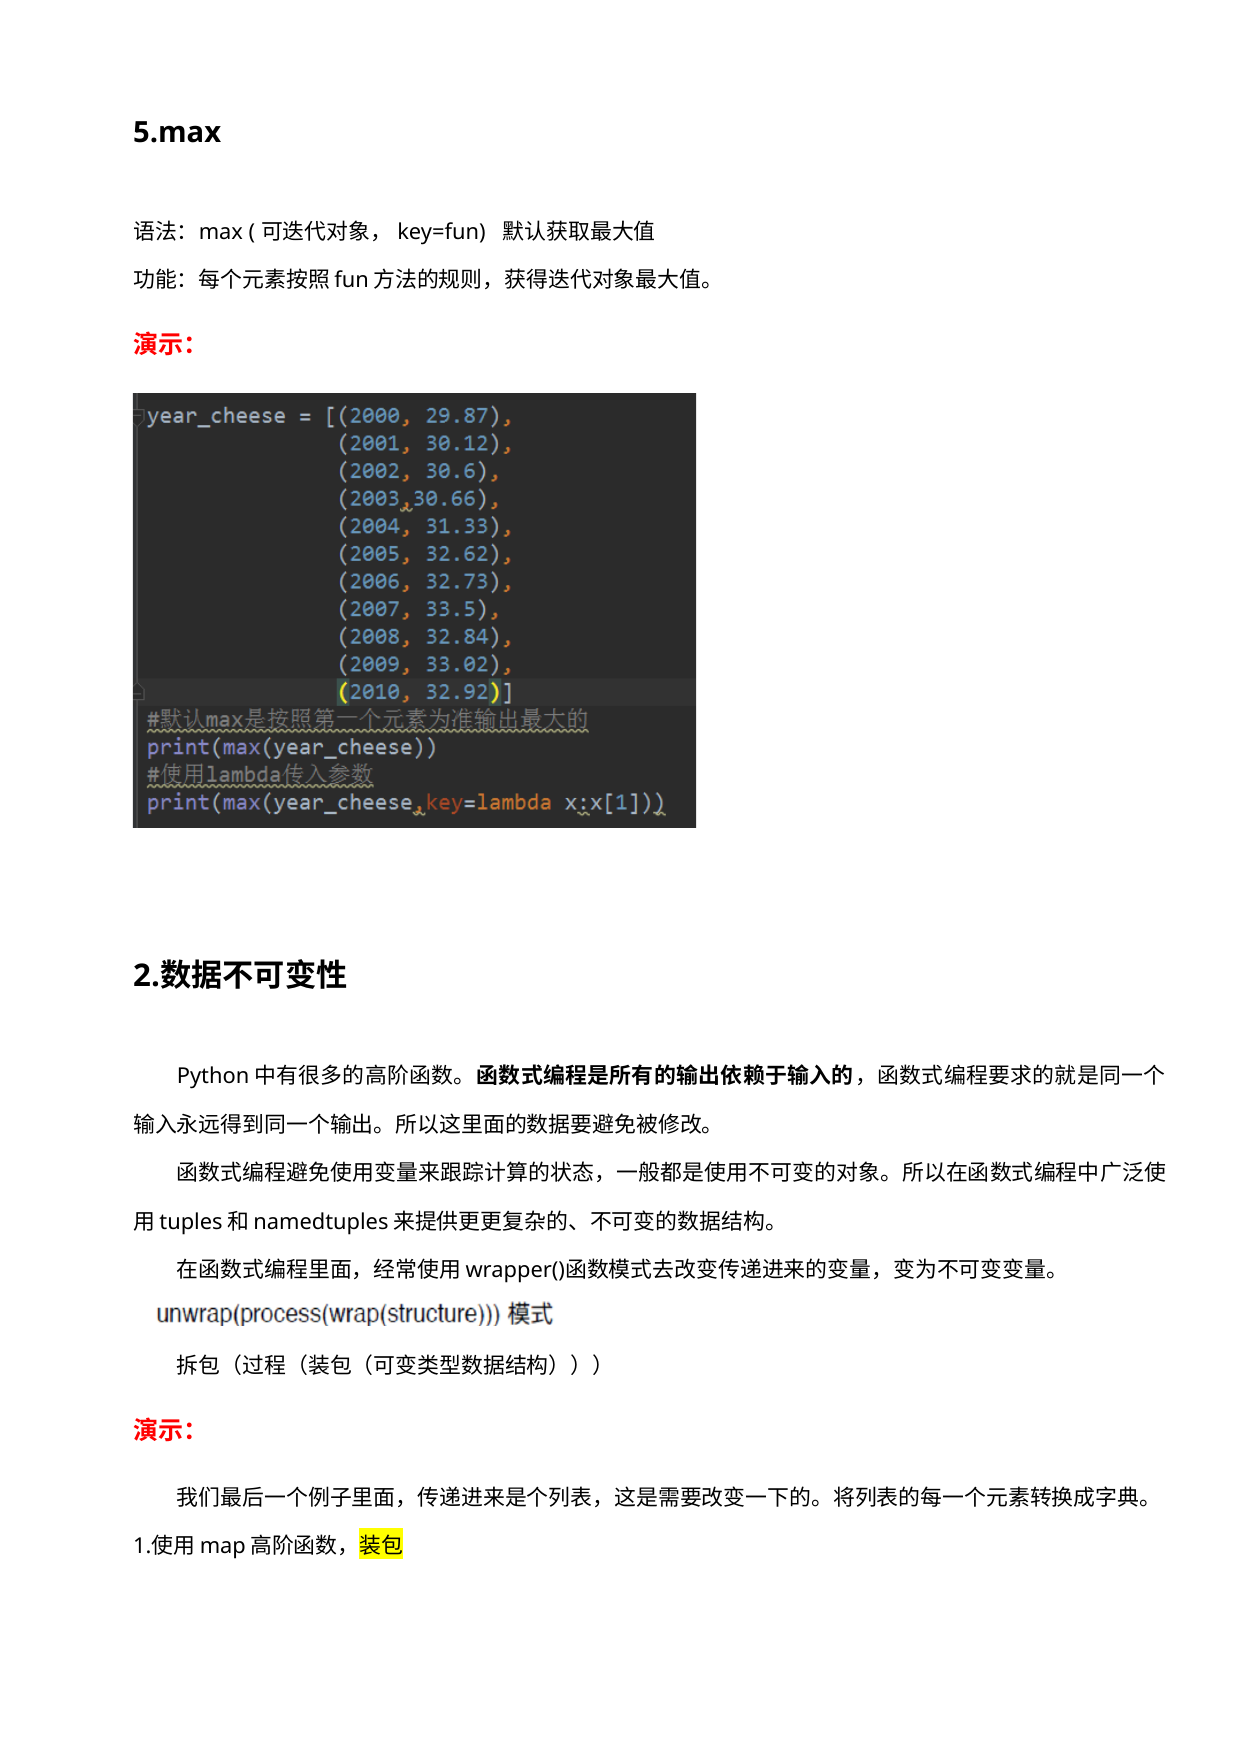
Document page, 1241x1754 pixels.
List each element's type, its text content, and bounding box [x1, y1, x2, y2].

text Python中有很多的高阶函数。函数式编程是所有的输出依赖于输入的，函数式编程要求的就是同一个输入永远得到同一个输出。所以这里面的数据要避免被修改。 [133, 1058, 1167, 1139]
picture [132, 393, 697, 828]
text 功能：每个元素按照fun方法的规则，获得迭代对象最大值。 [133, 262, 1167, 294]
text 演示： [133, 310, 1167, 375]
text 在函数式编程里面，经常使用wrapper()函数模式去改变传递进来的变量，变为不可变变量。 [133, 1252, 1167, 1284]
text 1.使用map高阶函数，装包 [133, 1528, 1167, 1560]
picture [155, 1301, 559, 1326]
text 语法：max ( 可迭代对象， key=fun) 默认获取最大值 [133, 214, 1167, 246]
text 函数式编程避免使用变量来跟踪计算的状态，一般都是使用不可变的对象。所以在函数式编程中⼴泛使用tuples和namedtuples来提供更更复杂的、不可变的数据结构。 [133, 1155, 1167, 1236]
text 演示： [133, 1396, 1167, 1461]
text 我们最后一个例子里面，传递进来是个列表，这是需要改变一下的。将列表的每一个元素转换成字典。 [133, 1479, 1167, 1512]
subtitle 2.数据不可变性 [133, 940, 1167, 1005]
subtitle 5.max [133, 99, 1167, 164]
text 拆包（过程（装包（可变类型数据结构））） [133, 1348, 1167, 1380]
